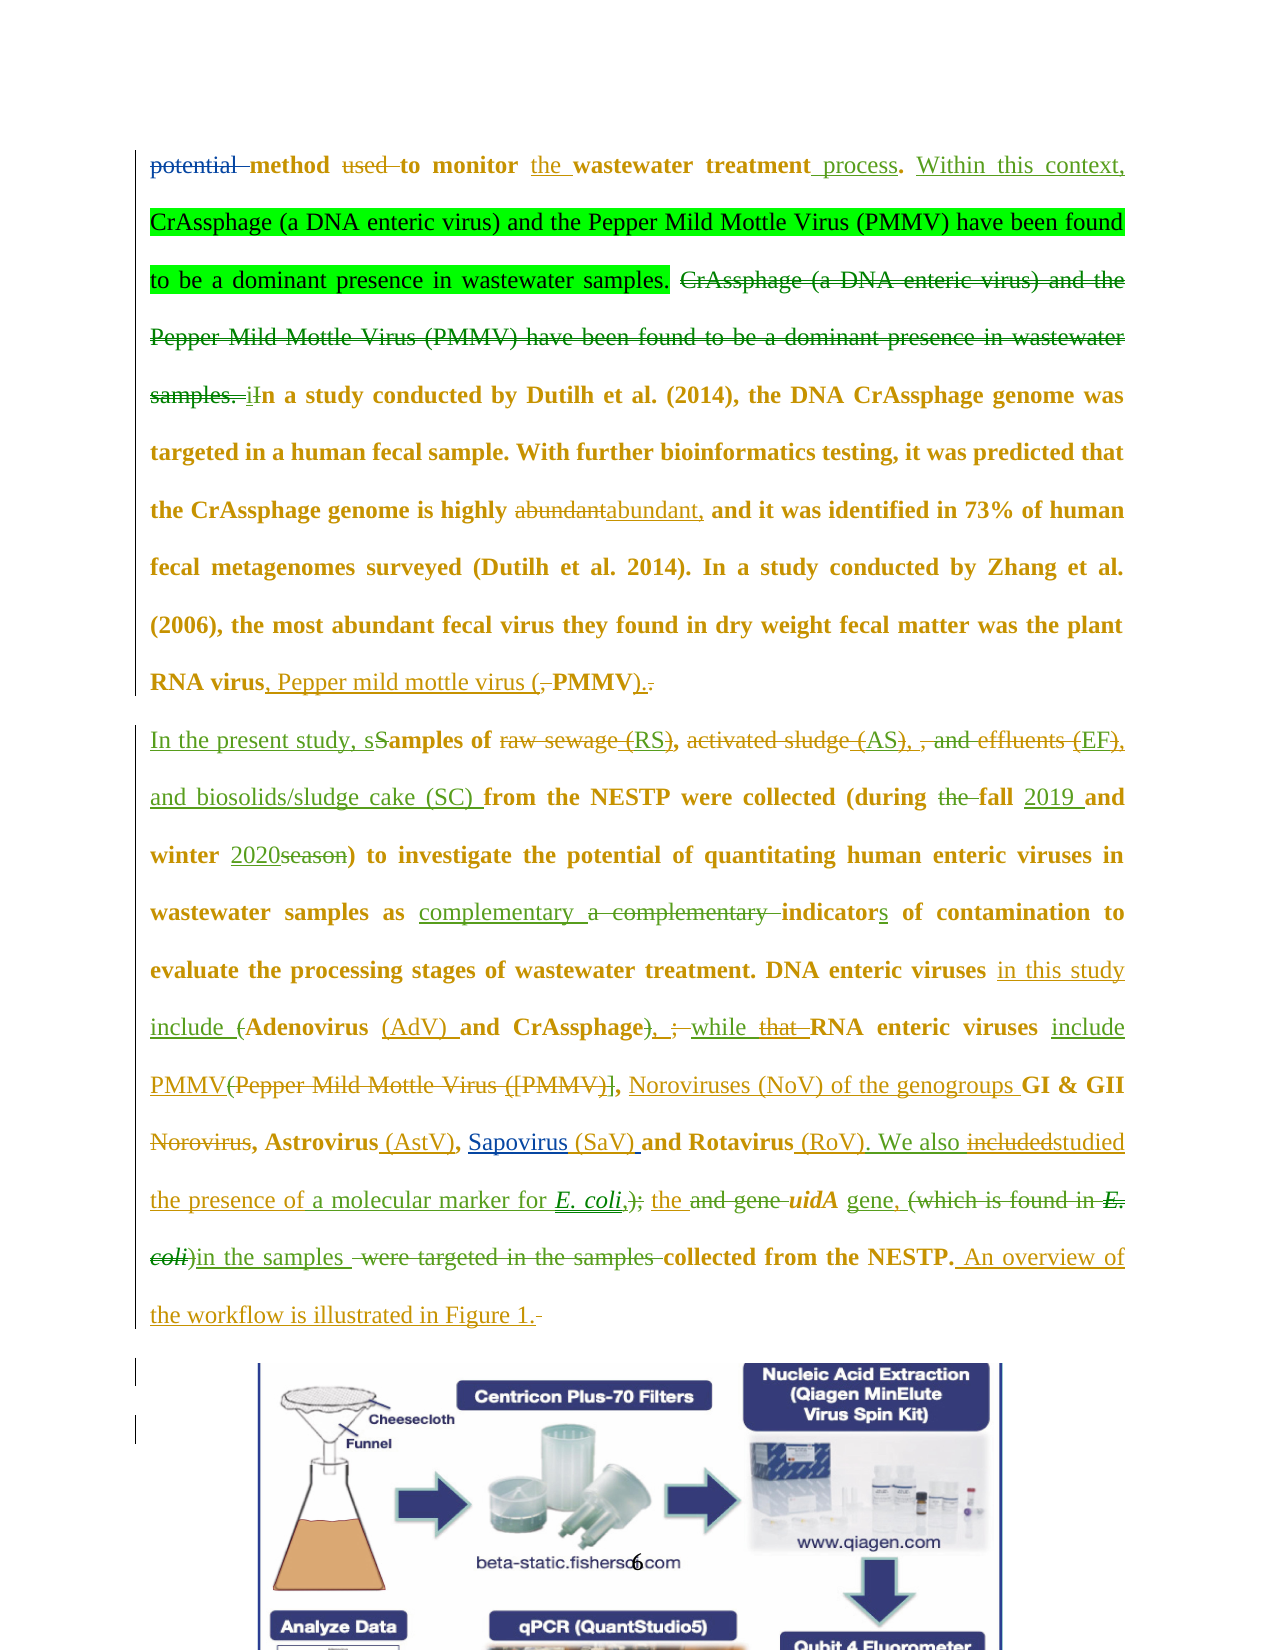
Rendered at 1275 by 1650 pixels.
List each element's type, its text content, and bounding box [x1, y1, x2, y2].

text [150, 150, 1125, 208]
text amples of , from the NESTP were collected (during fall and winter ) to investigate the potential of quantitating human enteric viruses in wastewater samples as indicator of contamination to evaluate the processing stages of wastewater treatment. DNA enteric viruses Adenovirus and CrAssphageRNA enteric viruses , GI & GII, Astrovirus, and Rotavirus uidA collected from the NESTP. [150, 725, 1125, 1329]
picture [257, 1363, 1003, 1650]
